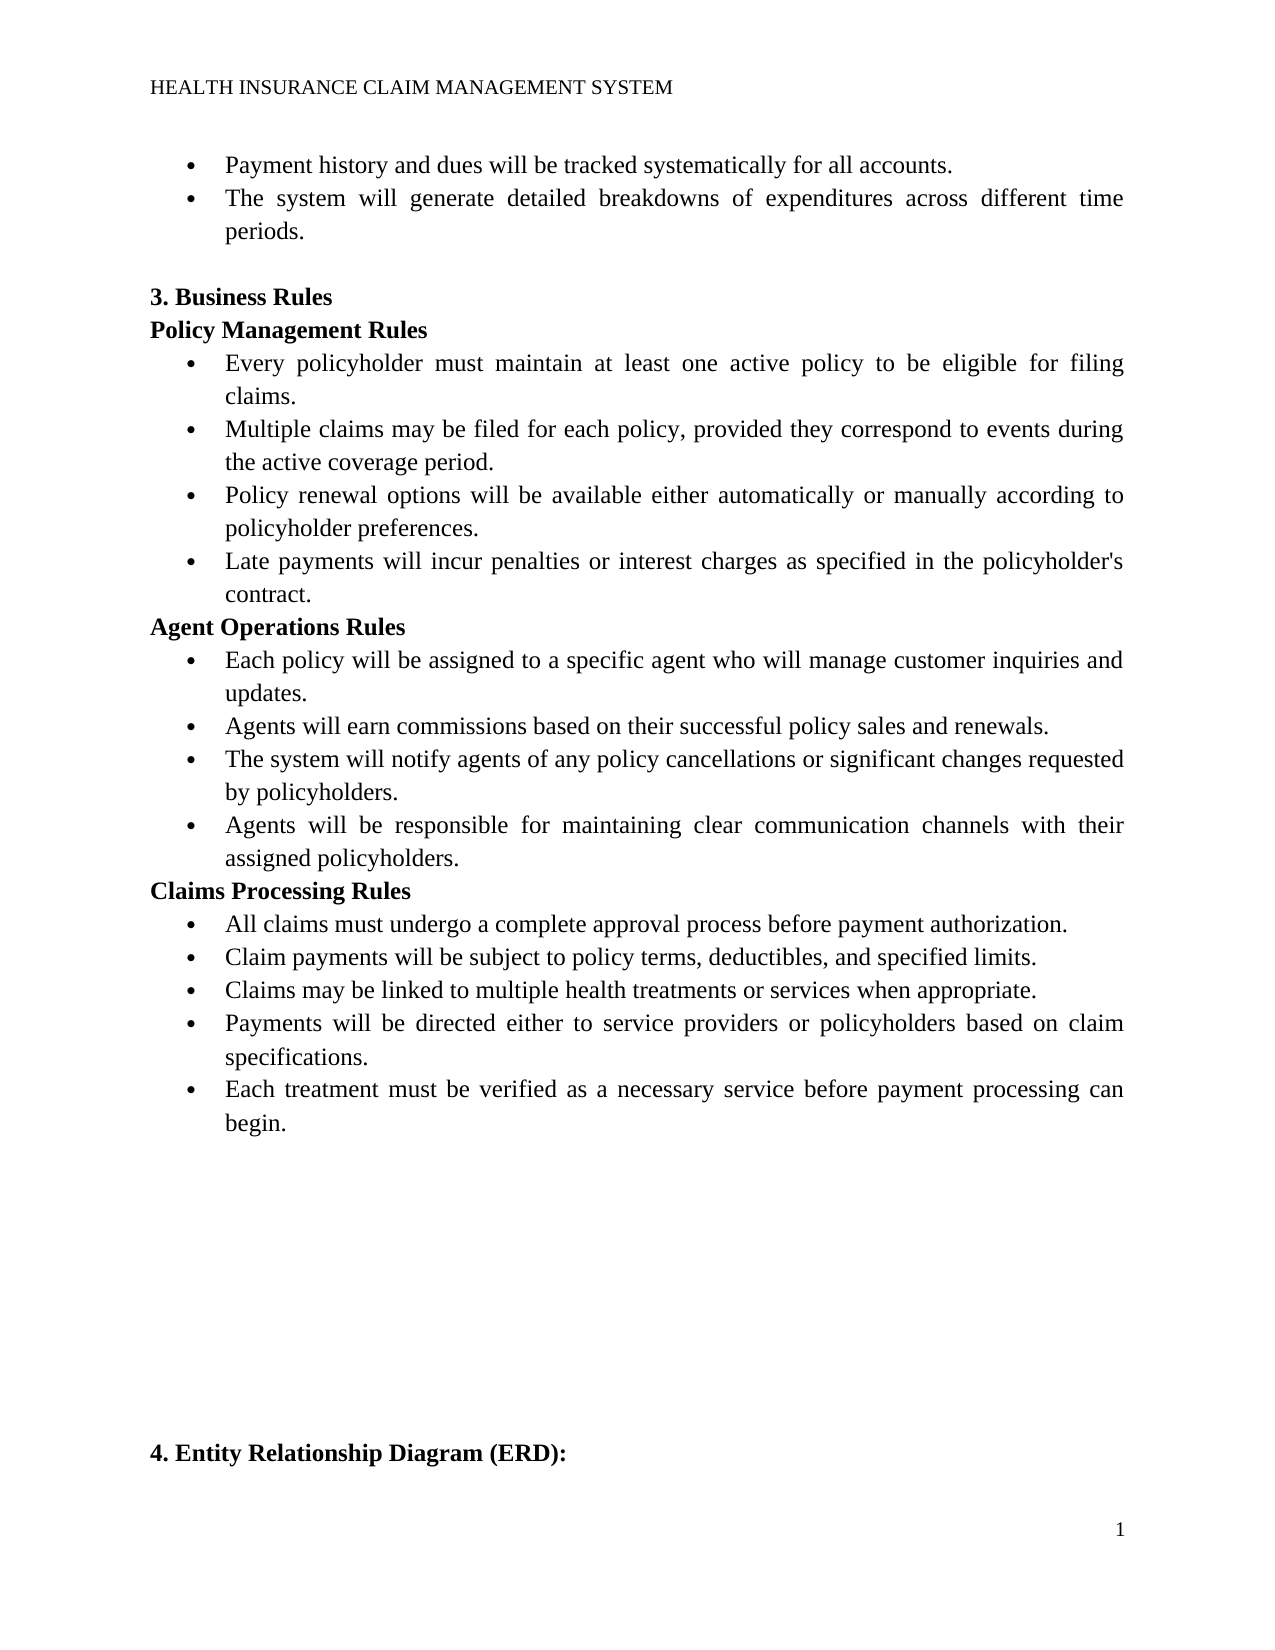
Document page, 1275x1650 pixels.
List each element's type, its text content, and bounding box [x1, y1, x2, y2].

list Payment history and dues will be tracked systematically for all accounts. [187, 150, 1125, 179]
text Policy Management Rules [150, 315, 1125, 344]
list Claim payments will be subject to policy terms, deductibles, and specified limits. [187, 942, 1125, 971]
list Each policy will be assigned to a specific agent who will manage customer inquiries and updates. [187, 645, 1125, 707]
list The system will notify agents of any policy cancellations or significant changes requested by policyholders. [187, 744, 1125, 806]
list Payments will be directed either to service providers or policyholders based on claim specifications. [187, 1008, 1125, 1070]
text Claims Processing Rules [150, 876, 1125, 905]
list Every policyholder must maintain at least one active policy to be eligible for filing claims. [187, 348, 1125, 410]
text Agent Operations Rules [150, 612, 1125, 641]
list Multiple claims may be filed for each policy, provided they correspond to events during the active coverage period. [187, 414, 1125, 476]
list Each treatment must be verified as a necessary service before payment processing can begin. [187, 1074, 1125, 1136]
list Claims may be linked to multiple health treatments or services when appropriate. [187, 976, 1125, 1004]
text 3. Business Rules [150, 282, 1125, 311]
text 4. Entity Relationship Diagram (ERD): [150, 1438, 1125, 1467]
list All claims must undergo a complete approval process before payment authorization. [187, 909, 1125, 938]
list Policy renewal options will be available either automatically or manually according to policyholder preferences. [187, 480, 1125, 542]
list The system will generate detailed breakdowns of expenditures across different time periods. [187, 183, 1125, 245]
list Agents will be responsible for maintaining clear communication channels with their assigned policyholders. [187, 810, 1125, 872]
list Late payments will incur penalties or interest charges as specified in the policyholder's contract. [187, 546, 1125, 608]
list Agents will earn commissions based on their successful policy sales and renewals. [187, 711, 1125, 740]
